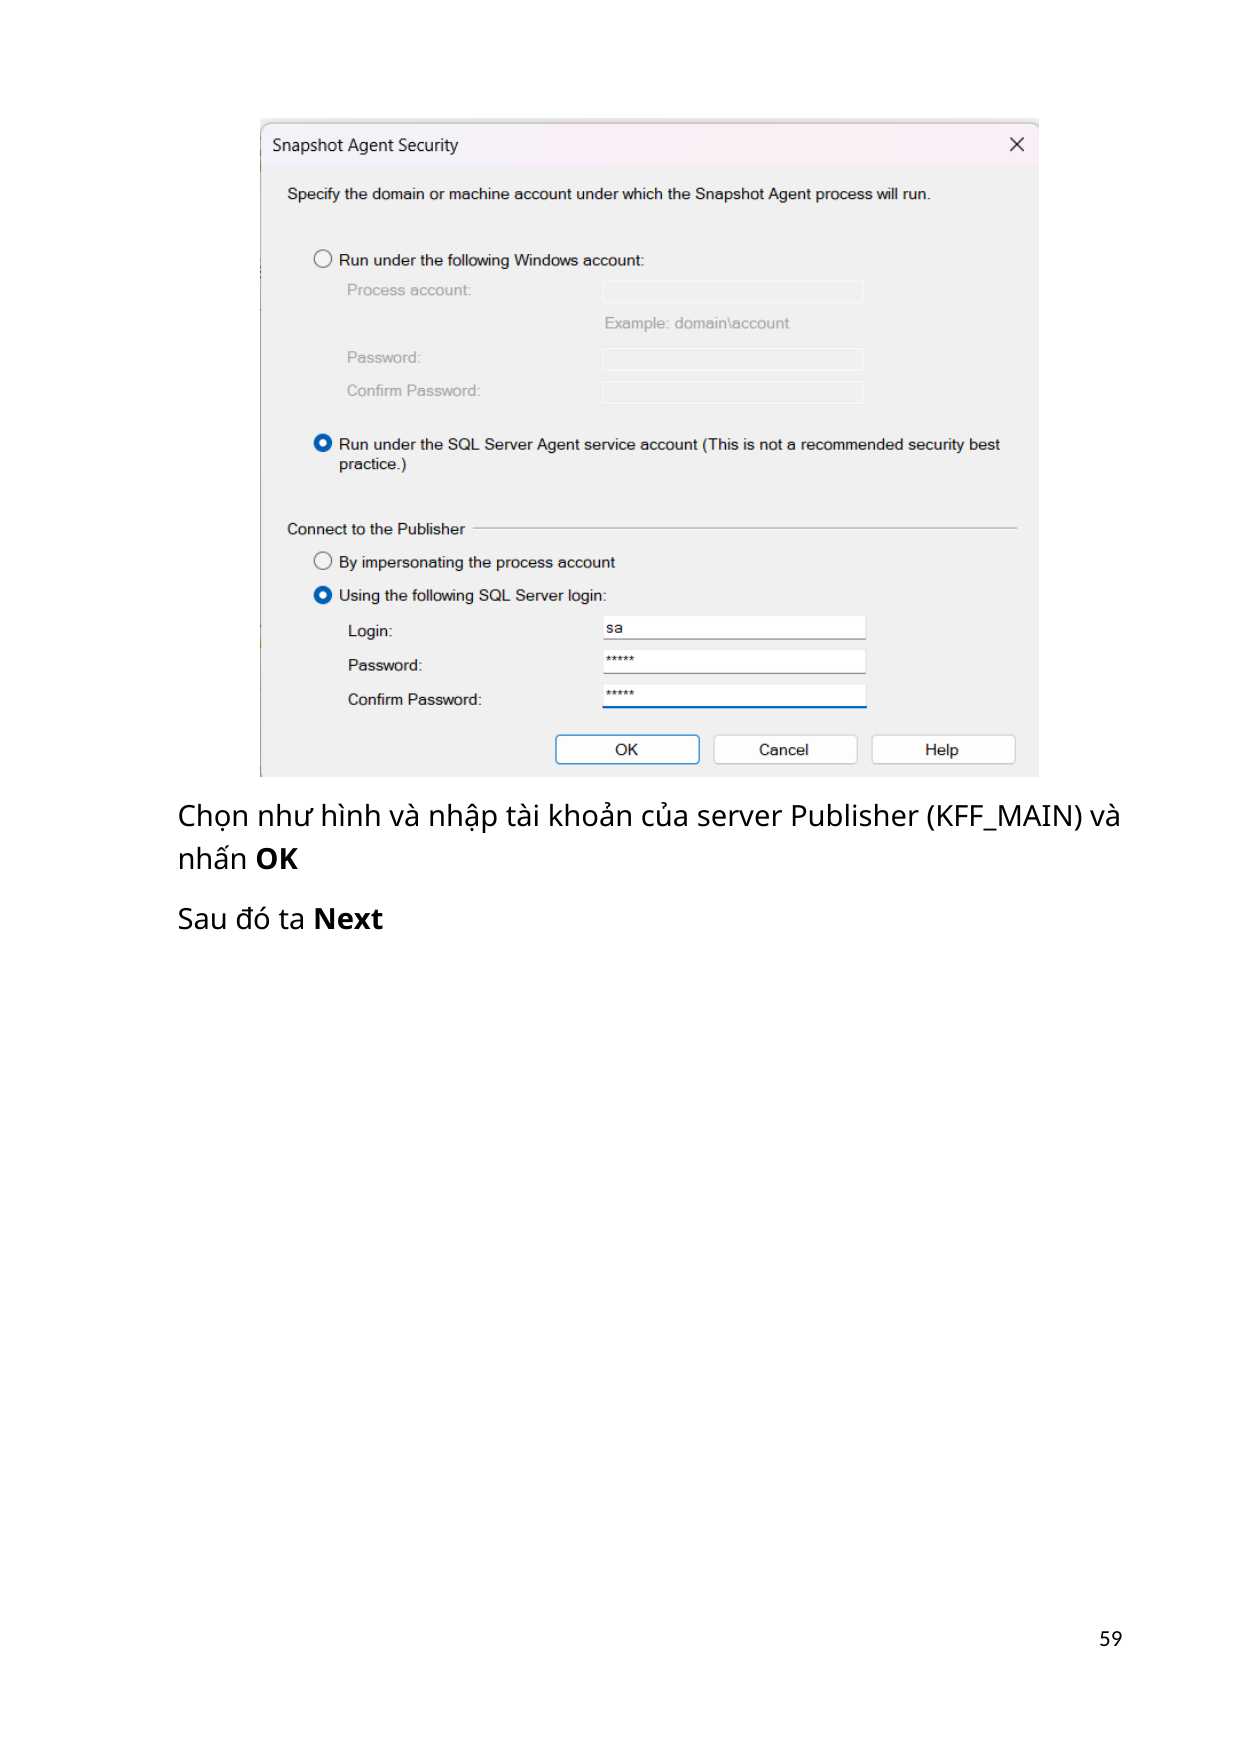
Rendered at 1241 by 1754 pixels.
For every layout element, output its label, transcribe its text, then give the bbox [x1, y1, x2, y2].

picture [260, 118, 1039, 777]
text Sau đó ta Next [177, 898, 1122, 938]
text Chọn như hình và nhập tài khoản của server Publisher (KFF_MAIN) và nhấn OK [177, 796, 1122, 878]
